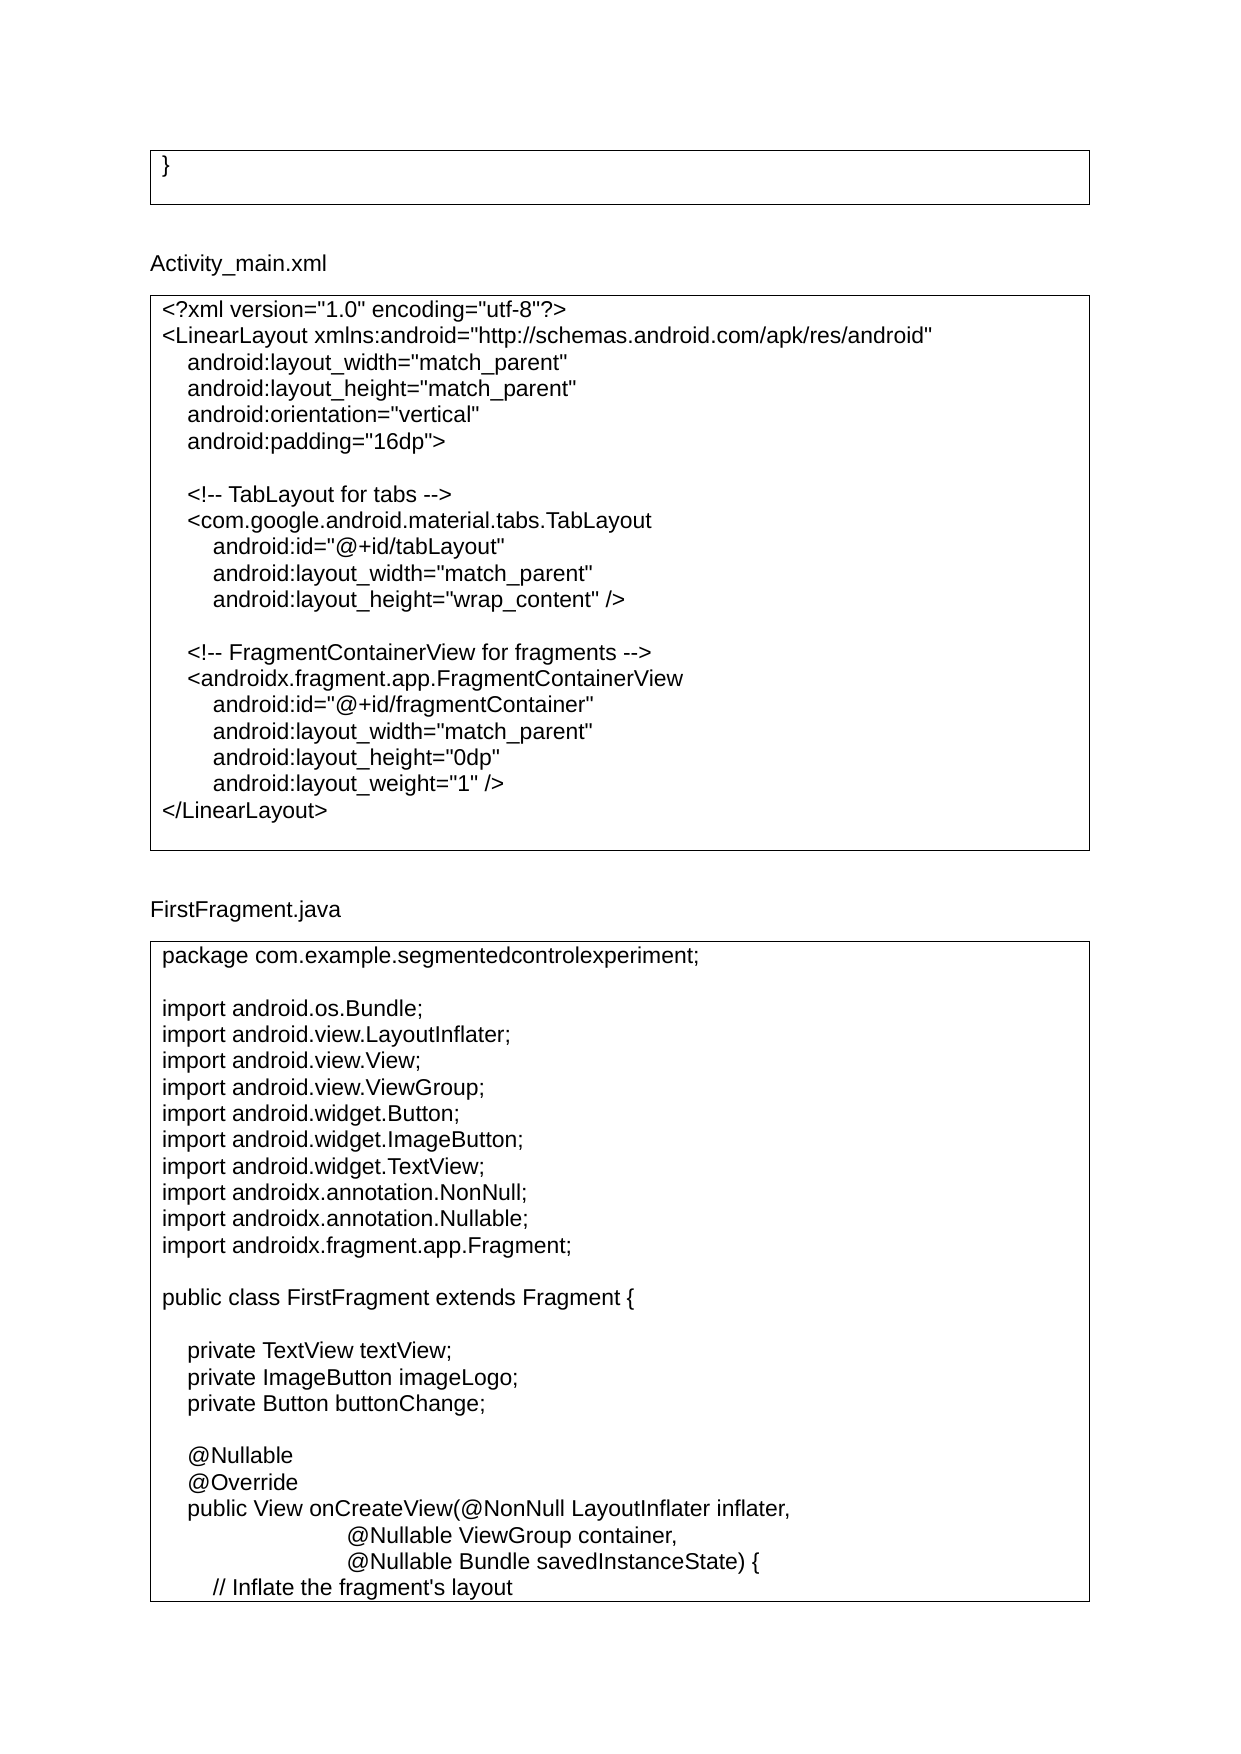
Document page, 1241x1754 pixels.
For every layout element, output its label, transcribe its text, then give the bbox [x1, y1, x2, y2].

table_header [151, 942, 1089, 1601]
text FirstFragment.java [150, 896, 1090, 922]
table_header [151, 151, 1089, 204]
table_header <?xml version="1.0" encoding="utf-8"?> <LinearLayout xmlns:android="http://schemas.android.com/apk/res/android" android:layout_width="match_parent" android:layout_height="match_parent" android:orientation="vertical" android:padding="16dp"> <!-- TabLayout for tabs --> <com.google.android.material.tabs.TabLayout android:id="@+id/tabLayout" android:layout_width="match_parent" android:layout_height="wrap_content" /> <!-- FragmentContainerView for fragments --> <androidx.fragment.app.FragmentContainerView android:id="@+id/fragmentContainer" android:layout_width="match_parent" android:layout_height="0dp" android:layout_weight="1" /> </LinearLayout> [151, 296, 1089, 849]
text Activity_main.xml [150, 250, 1090, 276]
